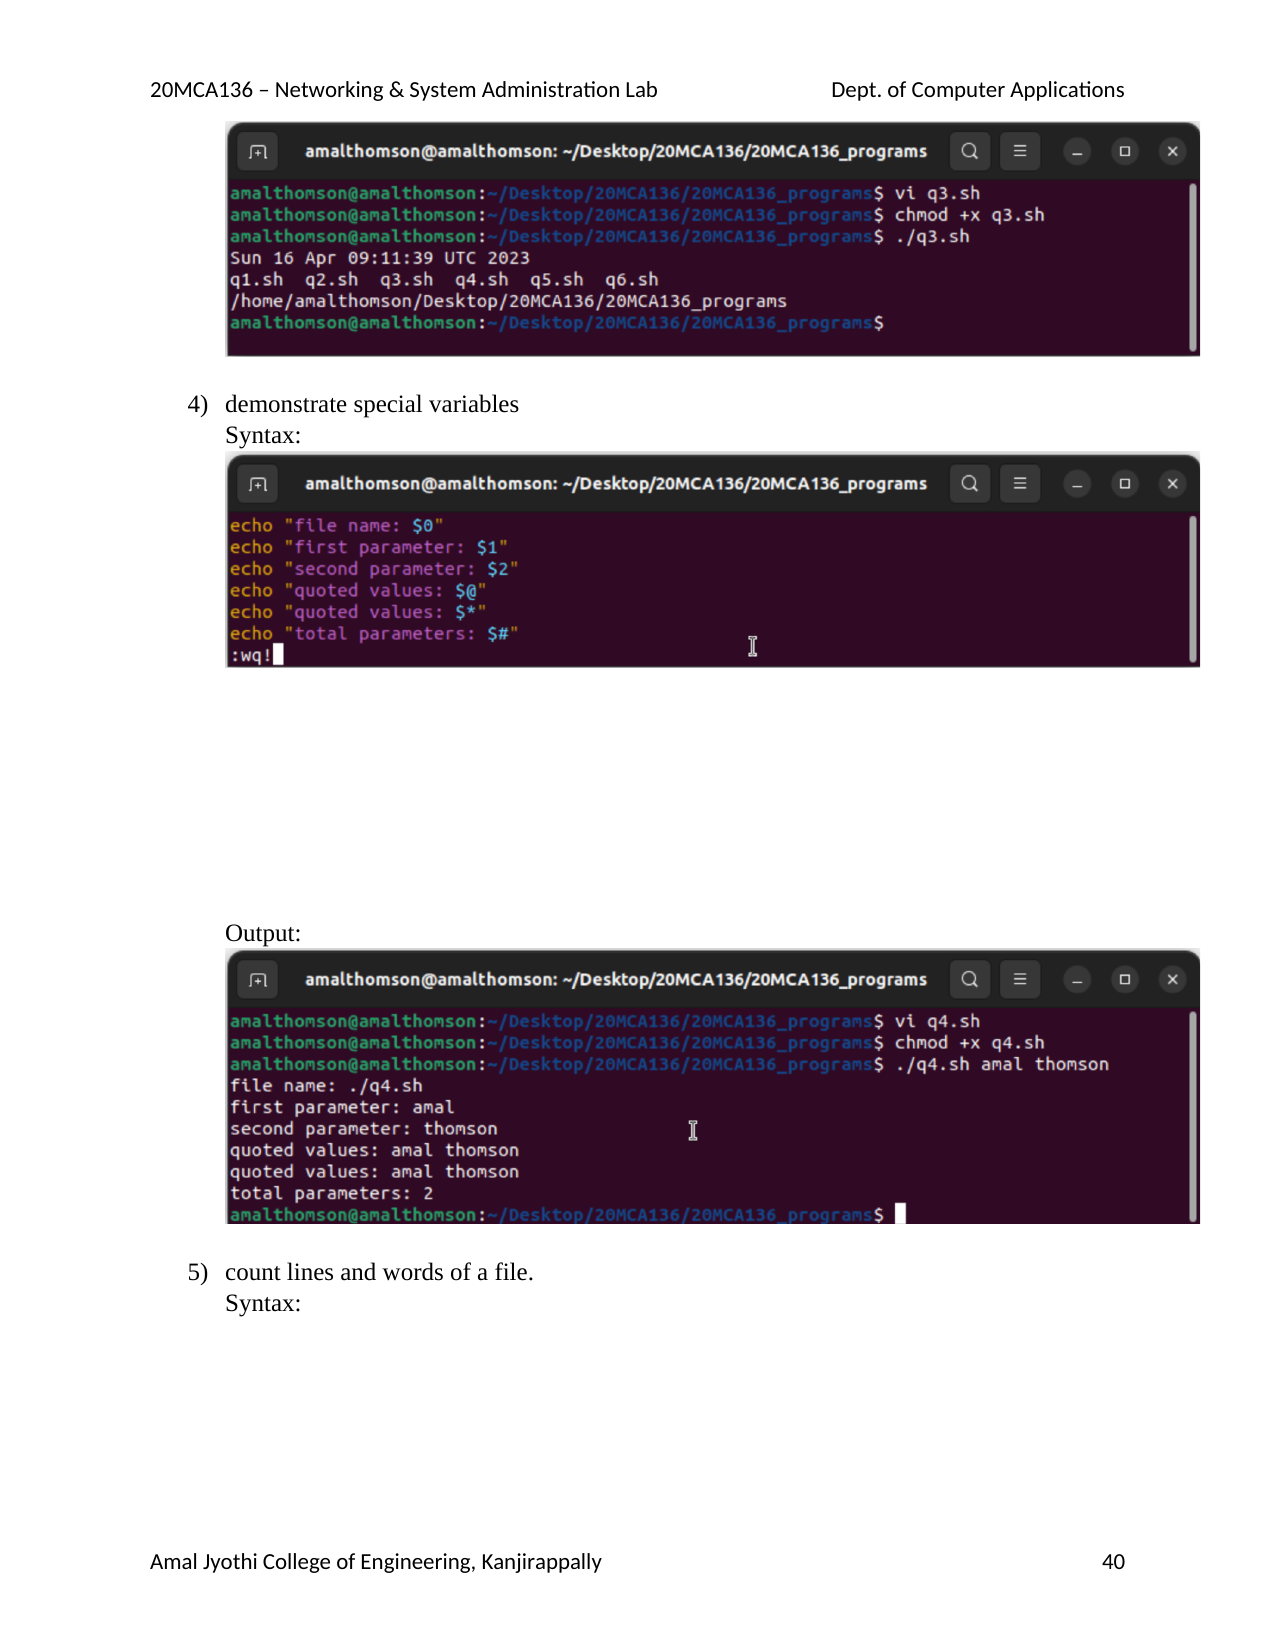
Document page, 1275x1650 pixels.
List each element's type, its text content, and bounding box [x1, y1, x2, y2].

list demonstrate special variables [187, 389, 1125, 418]
picture [225, 948, 1200, 1224]
text Output: [225, 918, 1125, 946]
picture [225, 451, 1200, 668]
text Syntax: [225, 1288, 1125, 1317]
text Syntax: [225, 421, 1125, 449]
list count lines and words of a file. [187, 1257, 1125, 1286]
picture [225, 121, 1200, 357]
